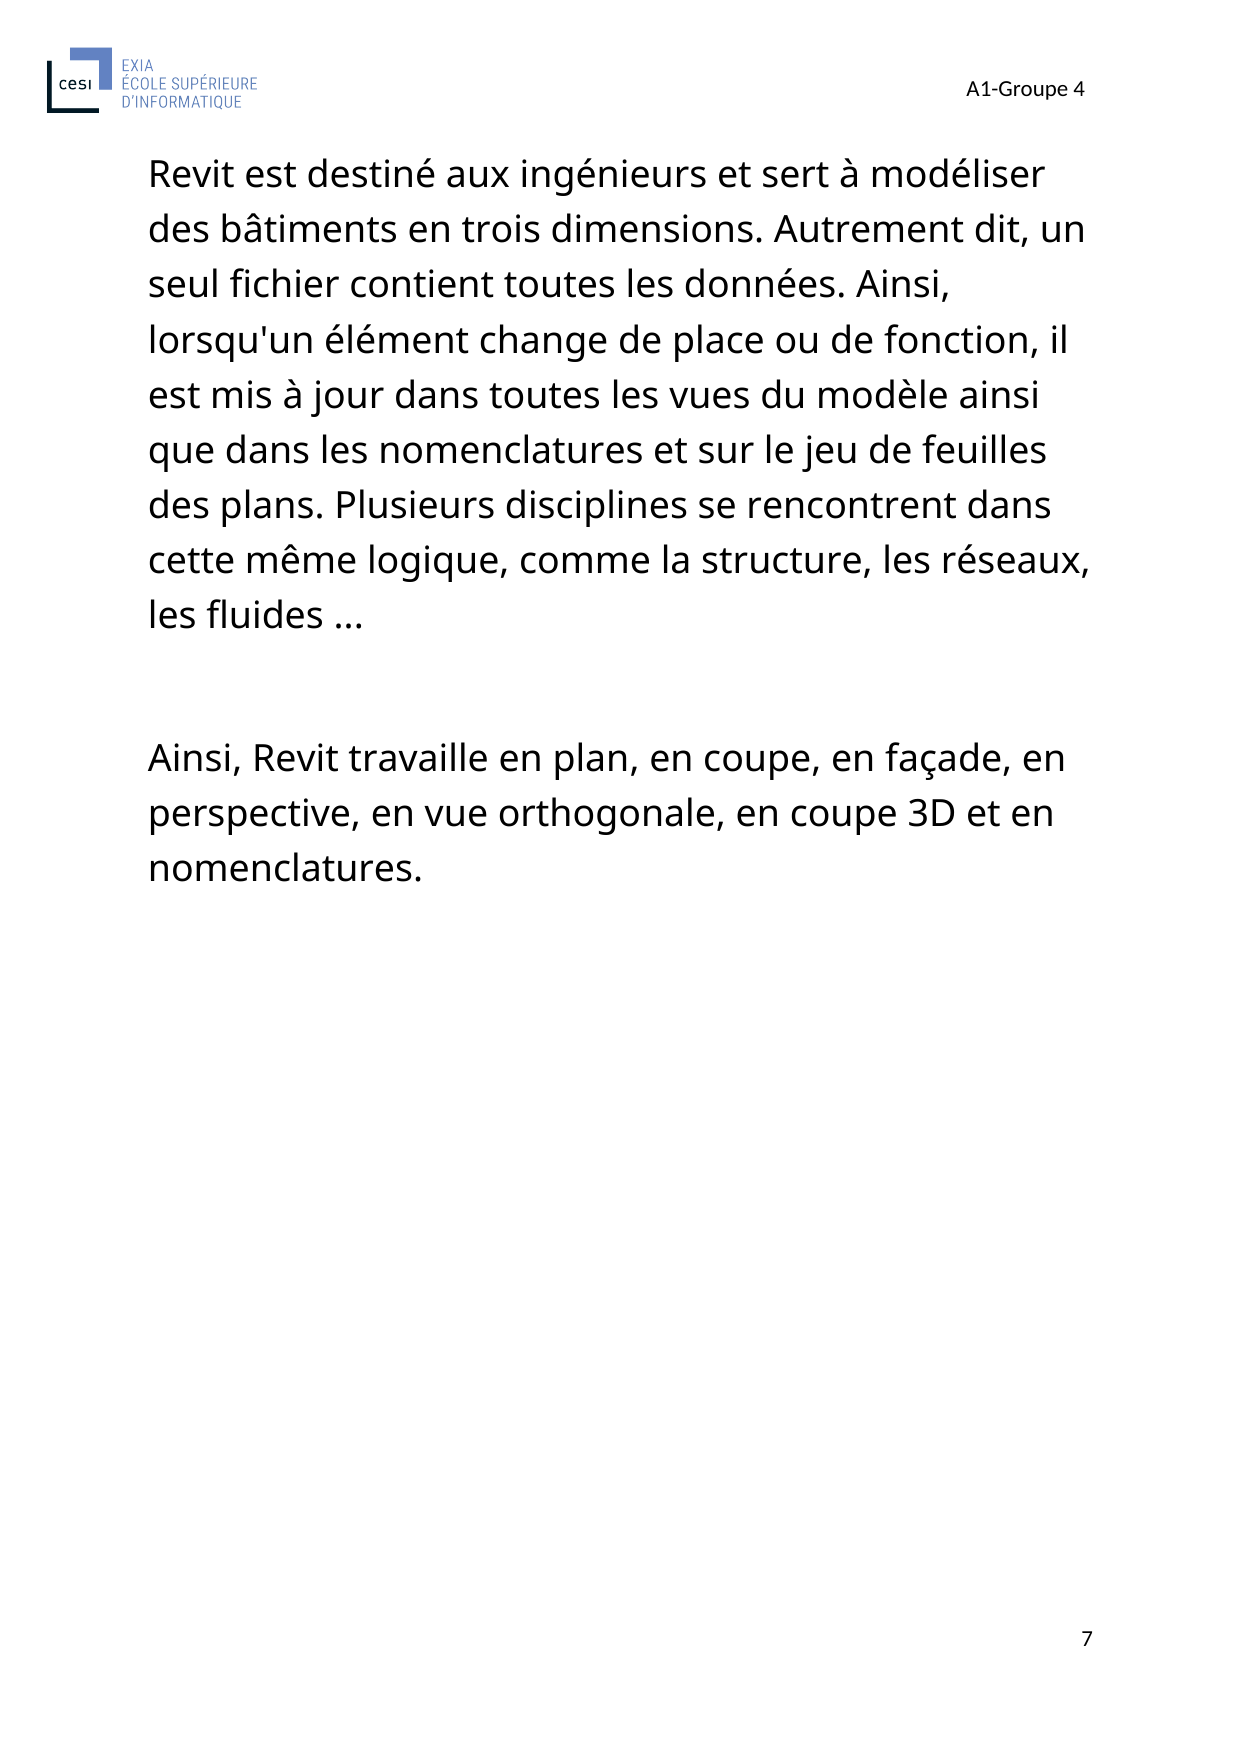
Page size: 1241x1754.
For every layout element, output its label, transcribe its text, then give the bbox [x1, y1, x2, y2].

text Revit est destiné aux ingénieurs et sert à modéliser des bâtiments en trois dimensions. Autrement dit, un seul fichier contient toutes les données. Ainsi, lorsqu'un élément change de place ou de fonction, il est mis à jour dans toutes les vues du modèle ainsi que dans les nomenclatures et sur le jeu de feuilles des plans. Plusieurs disciplines se rencontrent dans cette même logique, comme la structure, les réseaux, les fluides ... [148, 148, 1093, 639]
picture [0, 0, 304, 160]
text Ainsi, Revit travaille en plan, en coupe, en façade, en perspective, en vue orthogonale, en coupe 3D et en nomenclatures. [148, 731, 1093, 892]
